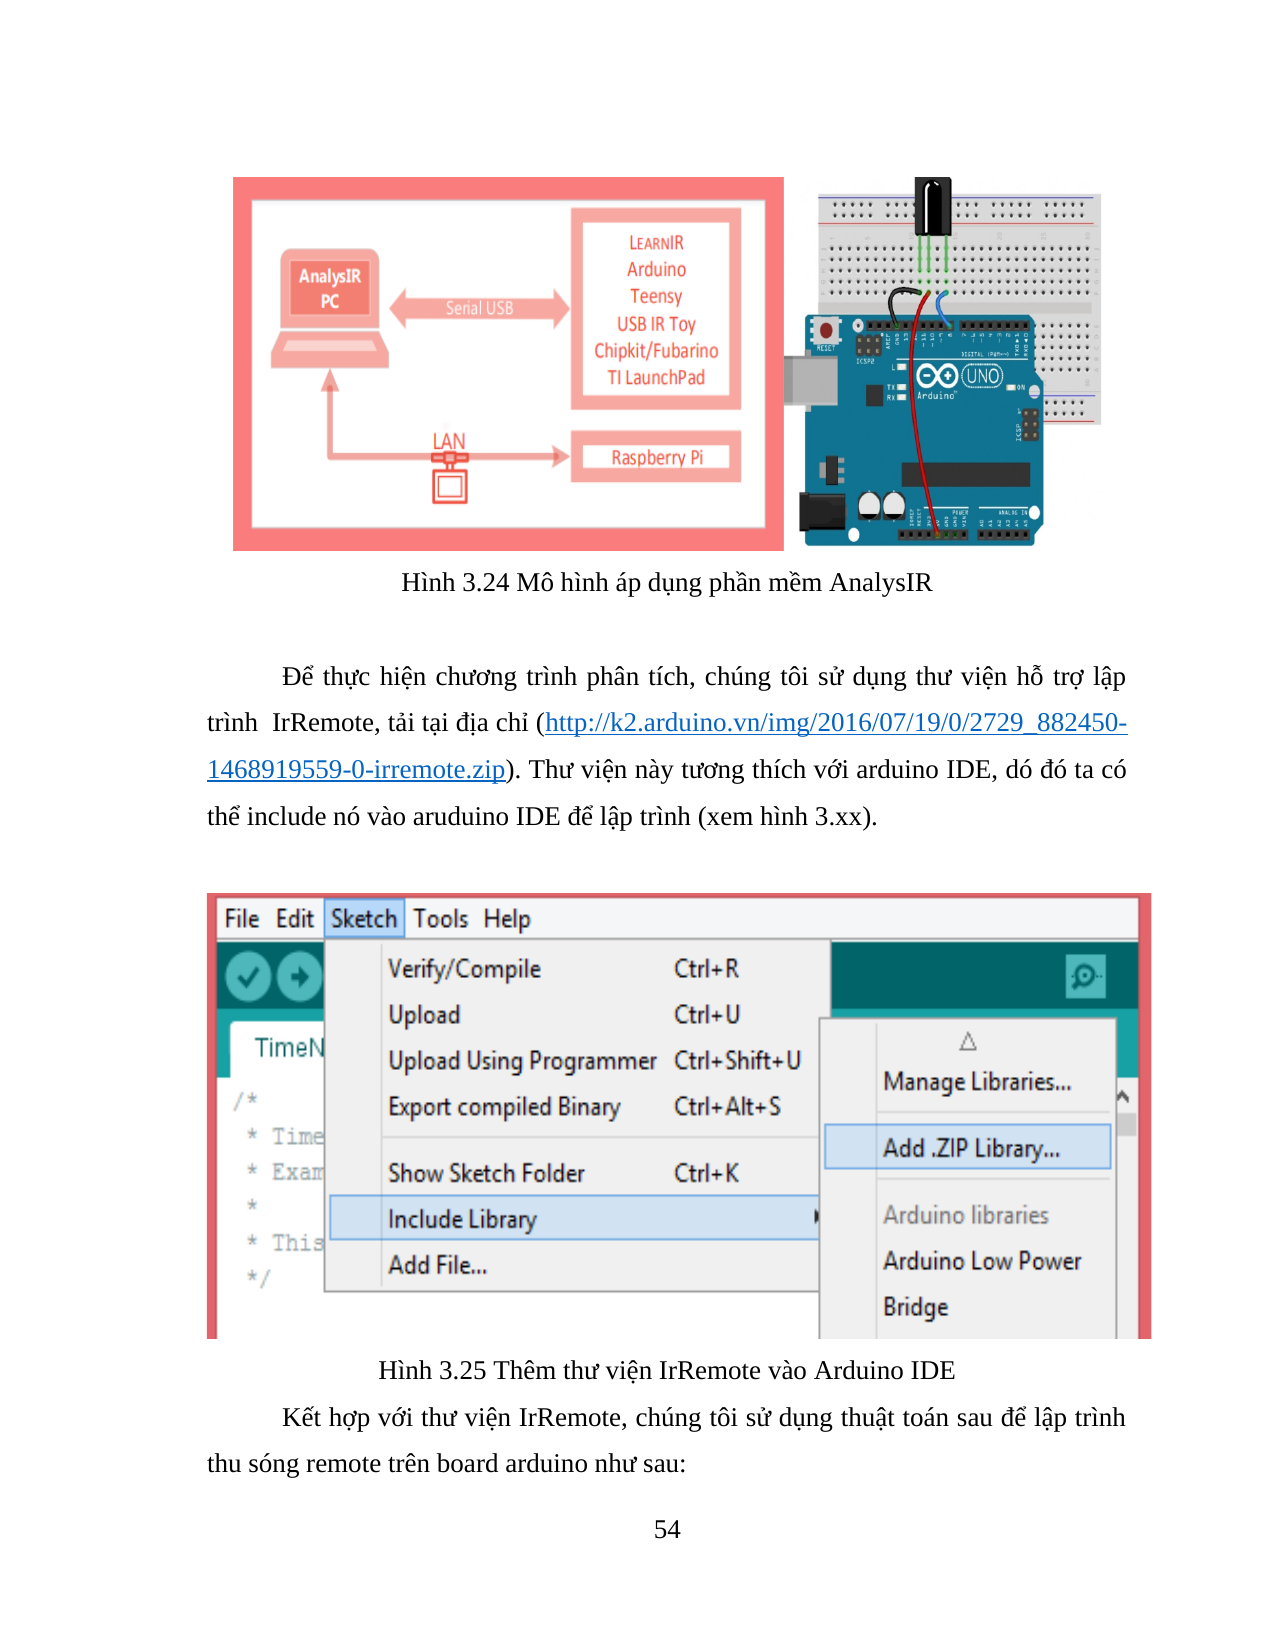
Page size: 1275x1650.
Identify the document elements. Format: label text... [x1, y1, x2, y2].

text Để thực hiện chương trình phân tích, chúng tôi sử dụng thư viện hỗ trợ lập trình IrRemote, tải tại địa chỉ (http://k2.arduino.vn/img/2016/07/19/0/2729_882450-1468919559-0-irremote.zip). Thư viện này tương thích với arduino IDE, dó đó ta có thể include nó vào aruduino IDE để lập trình (xem hình 3.xx). [207, 660, 1127, 831]
text Hình 3.25 Thêm thư viện IrRemote vào Arduino IDE [207, 1354, 1127, 1385]
text Kết hợp với thư viện IrRemote, chúng tôi sử dụng thuật toán sau để lập trình thu sóng remote trên board arduino như sau: [207, 1401, 1127, 1479]
text Hình 3.24 Mô hình áp dụng phần mềm AnalysIR [207, 567, 1127, 598]
picture [206, 893, 1152, 1339]
picture [233, 177, 1102, 551]
